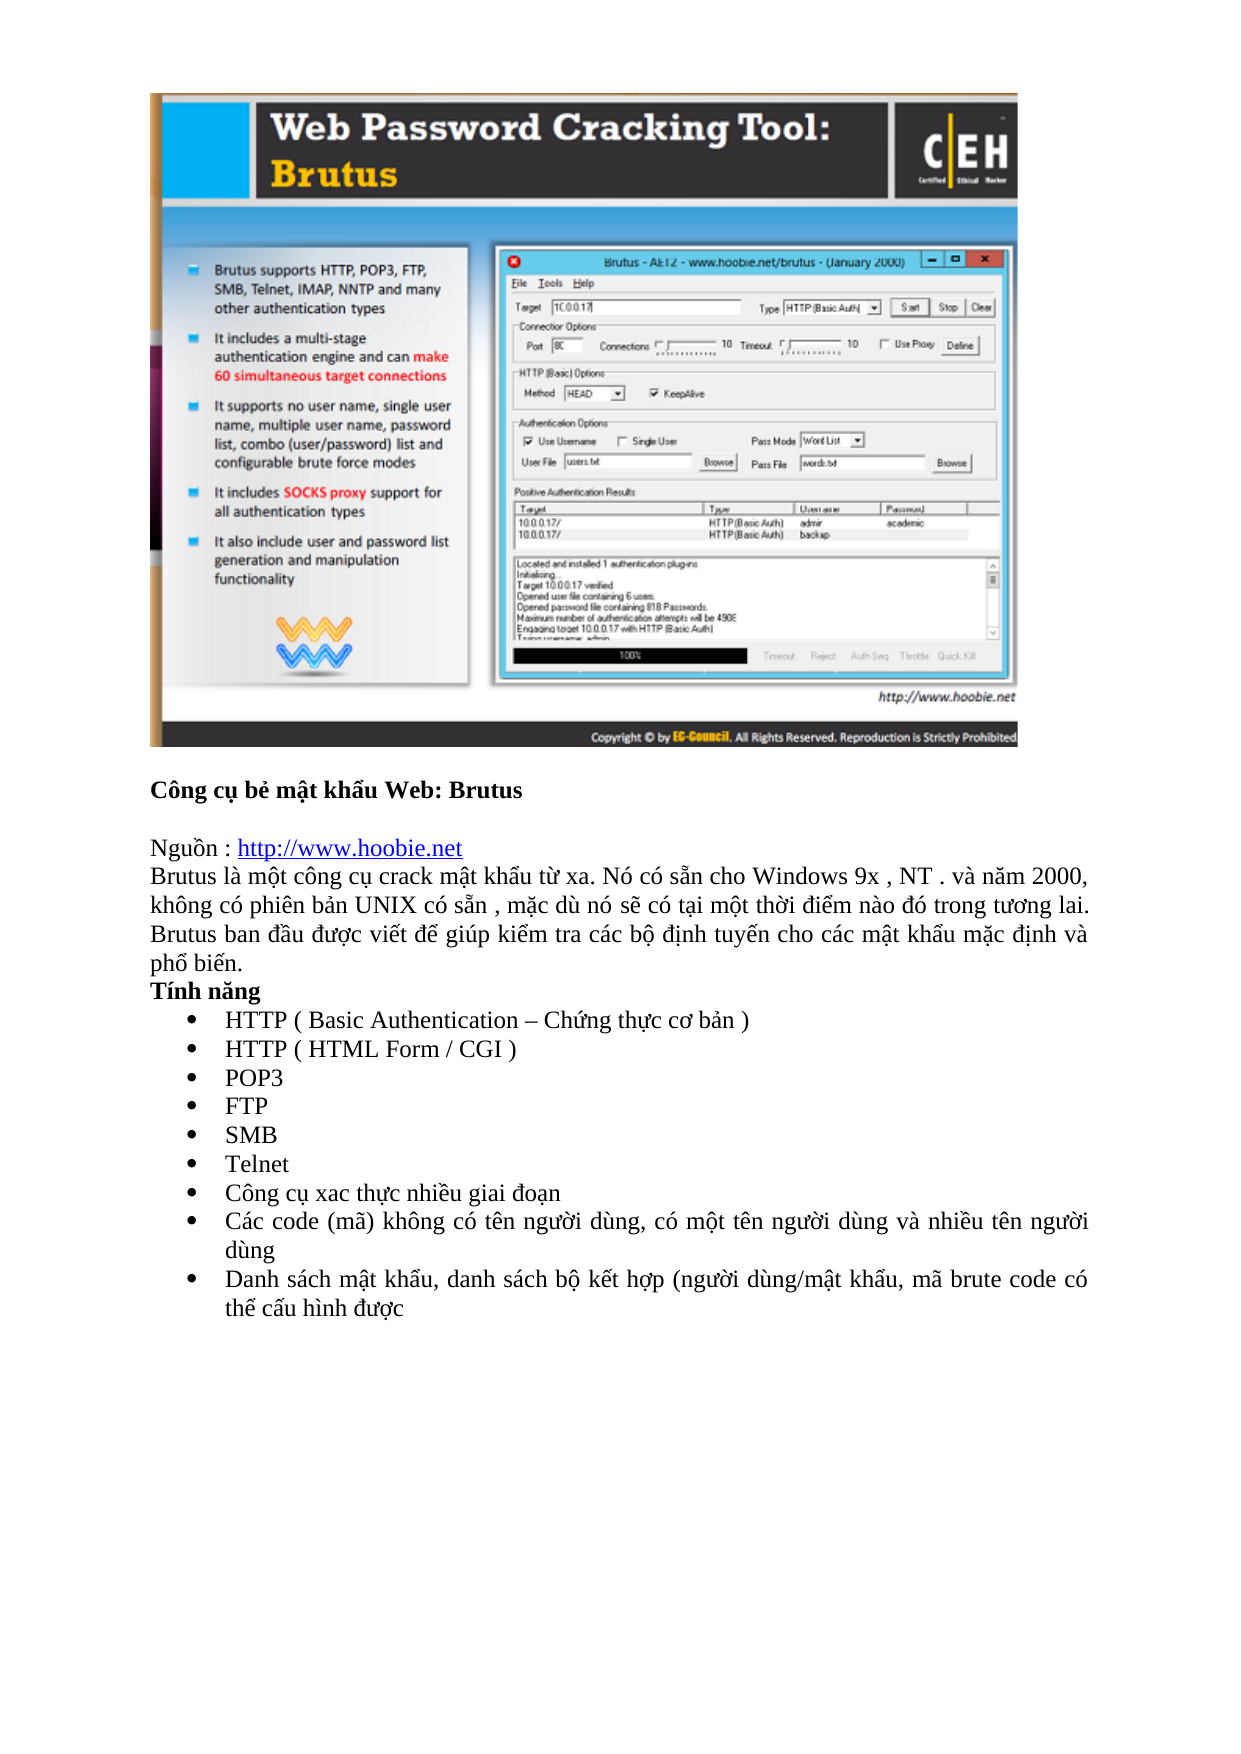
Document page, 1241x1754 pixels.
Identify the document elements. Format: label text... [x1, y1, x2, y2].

list Các code (mã) không có tên người dùng, có một tên người dùng và nhiều tên người dùng [187, 1206, 1090, 1264]
list HTTP ( Basic Authentication – Chứng thực cơ bản ) [187, 1005, 1090, 1034]
text Tính năng [150, 976, 1090, 1005]
picture [150, 93, 1018, 747]
list FTP [187, 1091, 1090, 1120]
list HTTP ( HTML Form / CGI ) [187, 1034, 1090, 1063]
list SMB [187, 1120, 1090, 1149]
list Công cụ xac thực nhiều giai đoạn [187, 1178, 1090, 1206]
list Danh sách mật khẩu, danh sách bộ kết hợp (người dùng/mật khẩu, mã brute code có thể cấu hình được [187, 1264, 1090, 1321]
list Telnet [187, 1149, 1090, 1178]
text Nguồn : http://www.hoobie.net [150, 804, 1090, 861]
text Công cụ bẻ mật khẩu Web: Brutus [150, 775, 1090, 804]
text Brutus là một công cụ crack mật khẩu từ xa. Nó có sẵn cho Windows 9x , NT . và năm 2000, không có phiên bản UNIX có sẵn , mặc dù nó sẽ có tại một thời điểm nào đó trong tương lai. Brutus ban đầu được viết để giúp kiểm tra các bộ định tuyến cho các mật khẩu mặc định và phổ biến. [150, 861, 1090, 976]
list POP3 [187, 1063, 1090, 1091]
